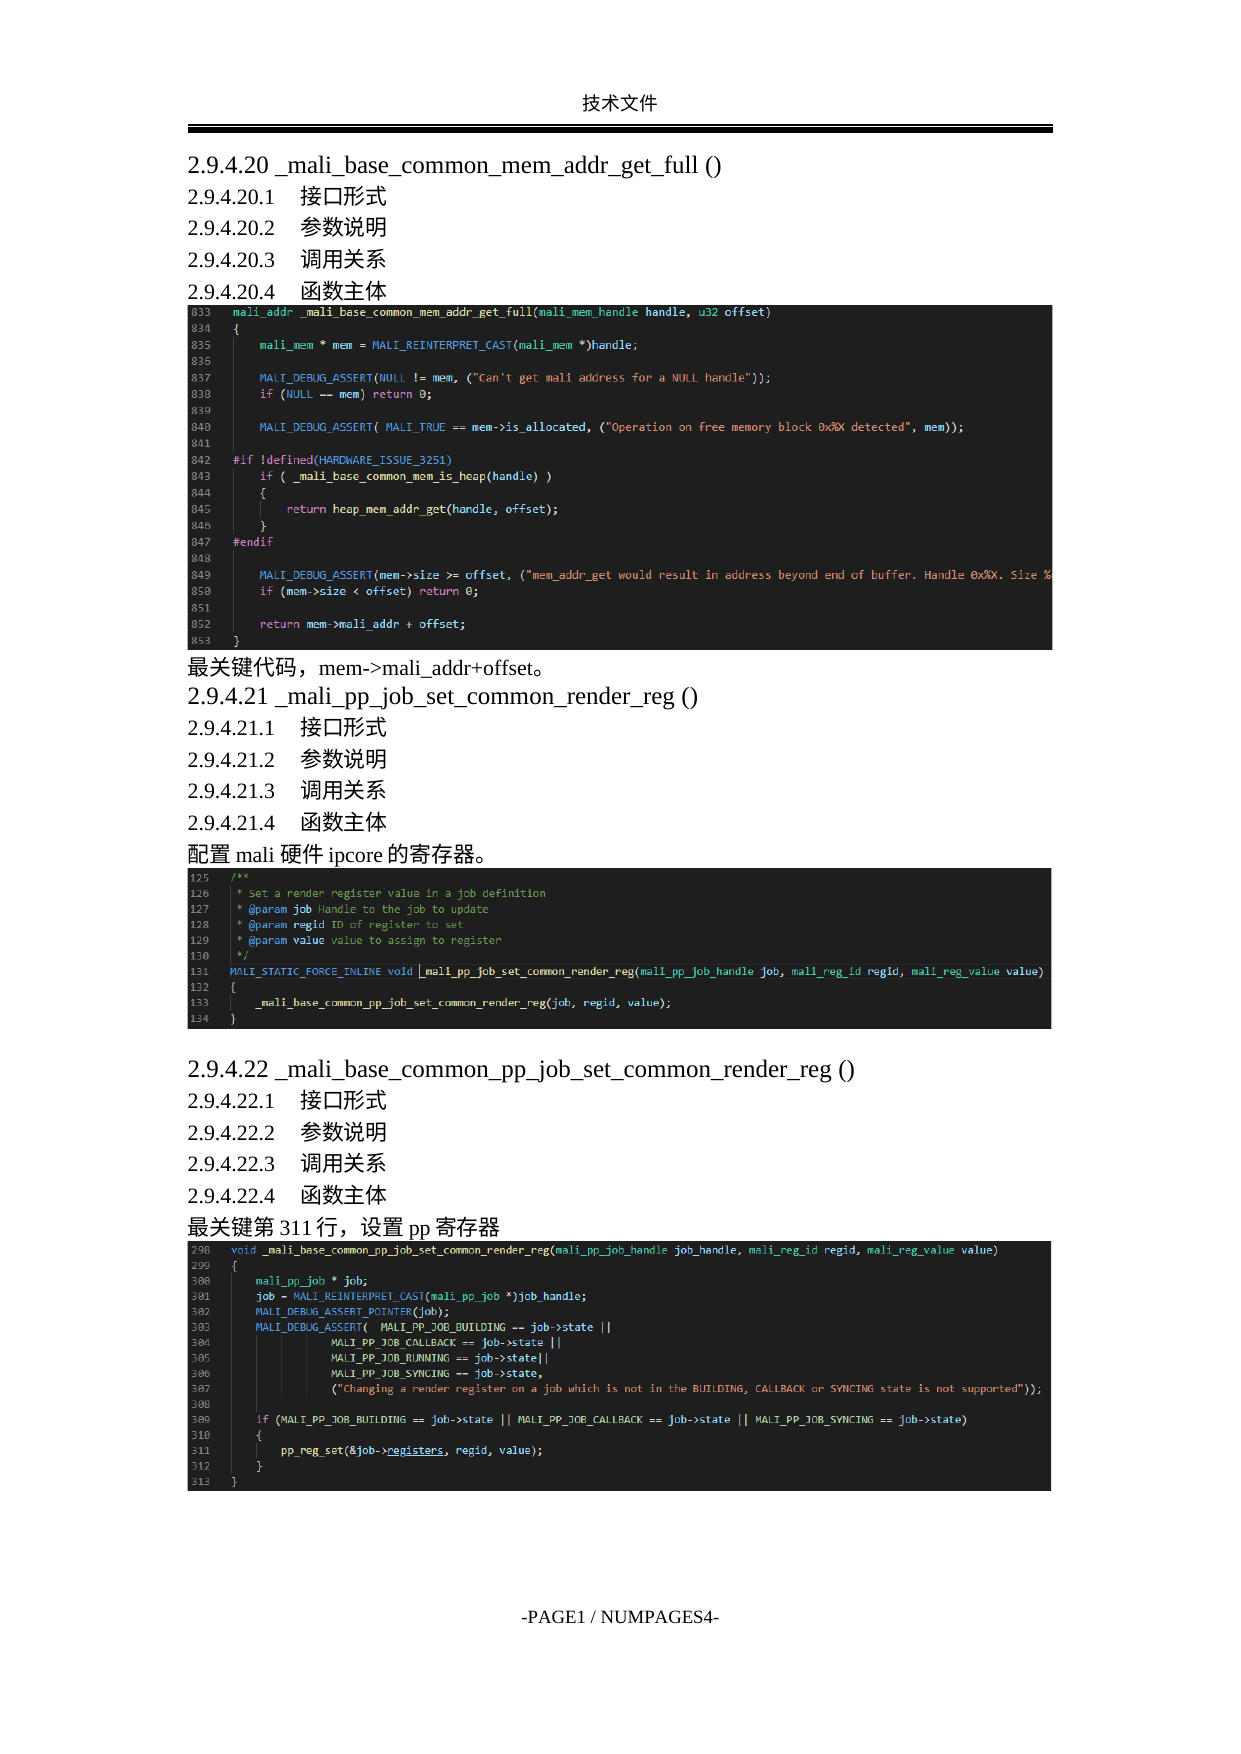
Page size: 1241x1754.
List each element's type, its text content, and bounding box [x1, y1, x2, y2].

subtitle 函数主体 [187, 274, 1053, 305]
text 最关键第311行，设置pp寄存器 [187, 1209, 1053, 1241]
subtitle 接口形式 [187, 710, 1053, 742]
picture [187, 868, 1052, 1029]
picture [187, 305, 1053, 650]
subtitle 调用关系 [187, 242, 1053, 274]
subtitle 函数主体 [187, 805, 1053, 837]
subtitle 参数说明 [187, 742, 1053, 773]
subtitle _mali_base_common_mem_addr_get_full () [187, 150, 1053, 179]
subtitle 调用关系 [187, 773, 1053, 805]
subtitle _mali_pp_job_set_common_render_reg () [187, 681, 1053, 710]
subtitle 参数说明 [187, 210, 1053, 242]
subtitle 接口形式 [187, 1083, 1053, 1114]
subtitle _mali_base_common_pp_job_set_common_render_reg () [187, 1054, 1053, 1083]
subtitle 调用关系 [187, 1146, 1053, 1178]
picture [187, 1241, 1052, 1491]
subtitle 函数主体 [187, 1178, 1053, 1209]
text 配置mali 硬件ipcore的寄存器。 [187, 837, 1053, 868]
text 最关键代码，mem->mali_addr+offset。 [187, 650, 1053, 681]
subtitle 接口形式 [187, 179, 1053, 210]
subtitle 参数说明 [187, 1114, 1053, 1146]
